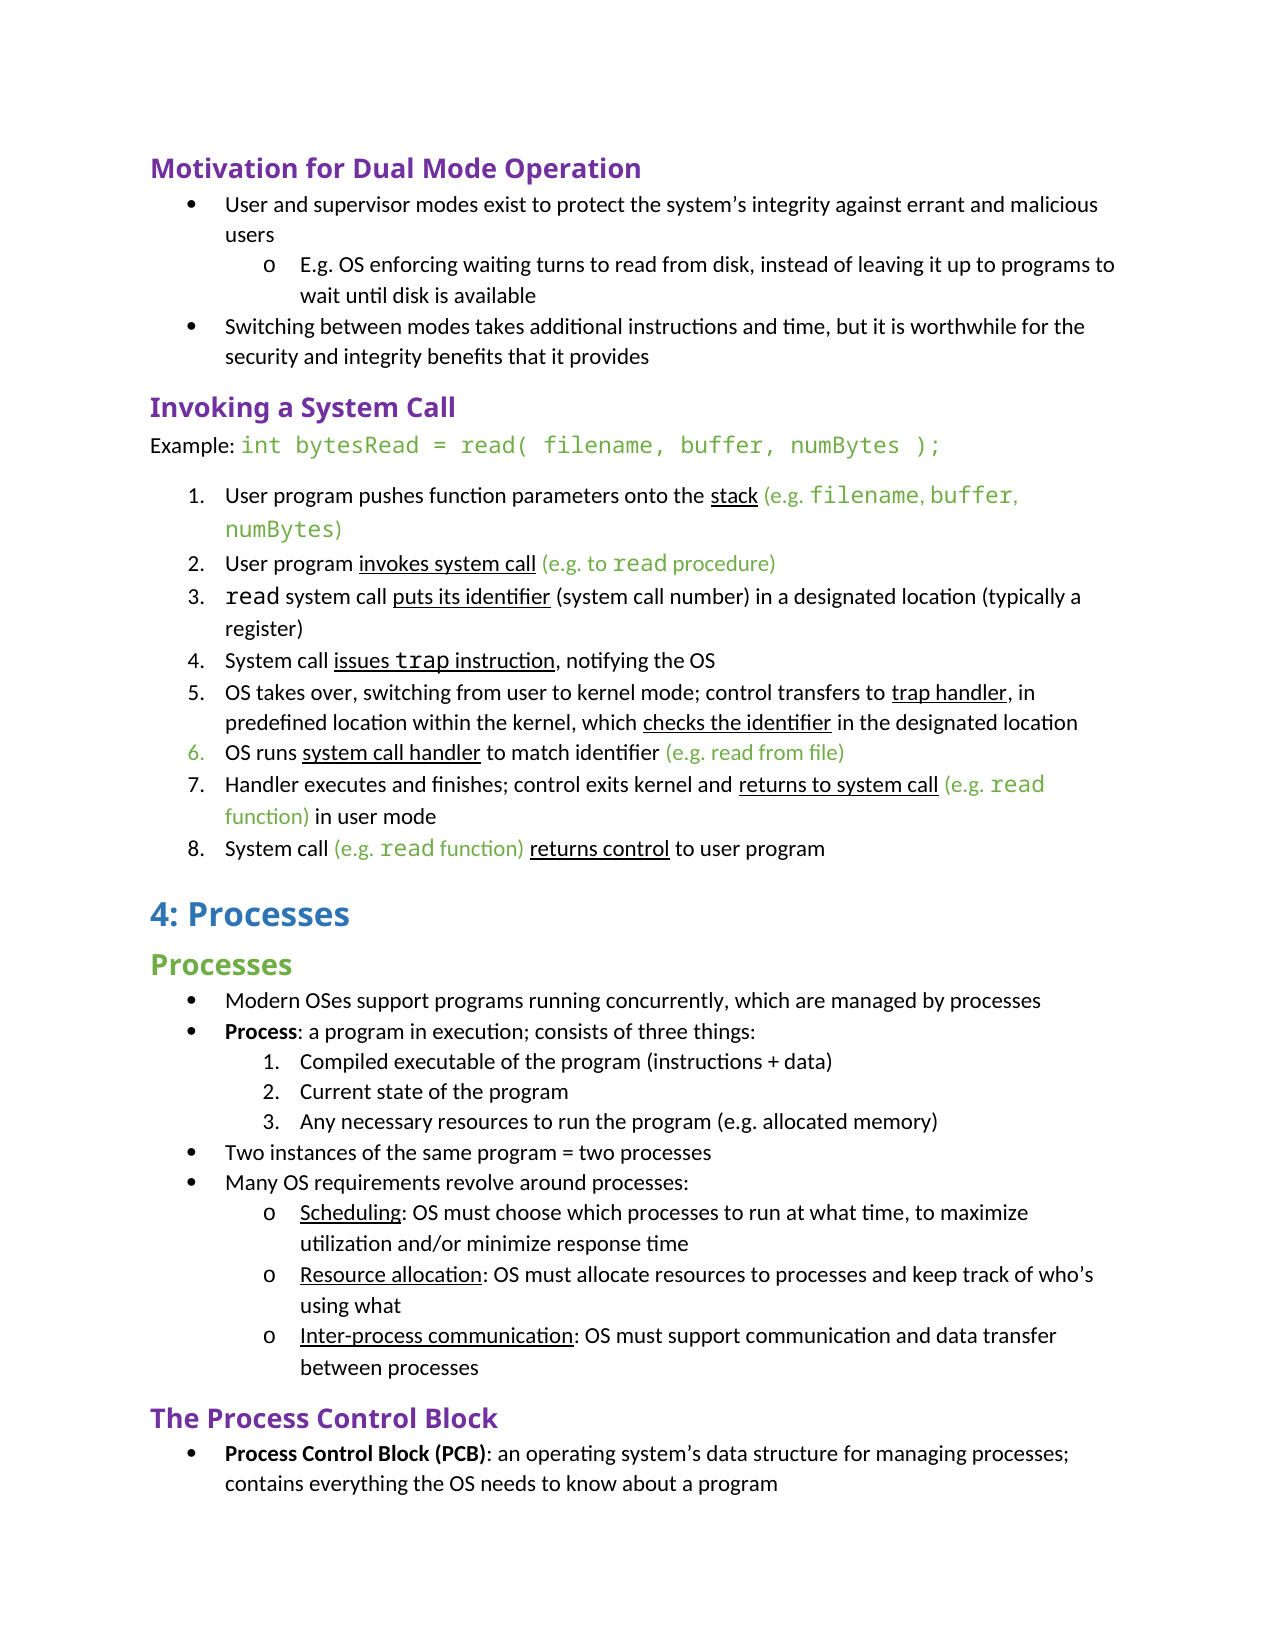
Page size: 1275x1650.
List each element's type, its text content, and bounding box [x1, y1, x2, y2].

list Compiled executable of the program (instructions + data) [262, 1047, 1125, 1075]
list User program pushes function parameters onto the stack (e.g. filename, buffer, numBytes) [187, 479, 1125, 544]
list Process: a program in execution; consists of three things: [187, 1017, 1125, 1045]
subtitle Motivation for Dual Mode Operation [150, 150, 1125, 187]
list Inter-process communication: OS must support communication and data transfer between processes [262, 1321, 1125, 1381]
list Current state of the program [262, 1077, 1125, 1105]
text Example: int bytesRead = read( filename, buffer, numBytes ); [150, 429, 1125, 460]
list E.g. OS enforcing waiting turns to read from disk, instead of leaving it up to programs to wait until disk is available [262, 250, 1125, 309]
list System call (e.g. read function) returns control to user program [187, 832, 1125, 863]
subtitle Invoking a System Call [150, 389, 1125, 426]
list Many OS requirements revolve around processes: [187, 1168, 1125, 1196]
list Resource allocation: OS must allocate resources to processes and keep track of who’s using what [262, 1260, 1125, 1319]
list Handler executes and finishes; control exits kernel and returns to system call (e.g. read function) in user mode [187, 768, 1125, 830]
list Two instances of the same program = two processes [187, 1138, 1125, 1166]
list Process Control Block (PCB): an operating system’s data structure for managing processes; contains everything the OS needs to know about a program [187, 1439, 1125, 1497]
subtitle Processes [150, 944, 1125, 983]
list Any necessary resources to run the program (e.g. allocated memory) [262, 1107, 1125, 1136]
list Switching between modes takes additional instructions and time, but it is worthwhile for the security and integrity benefits that it provides [187, 312, 1125, 370]
list Modern OSes support programs running concurrently, which are managed by processes [187, 987, 1125, 1015]
list OS runs system call handler to match identifier (e.g. read from file) [187, 738, 1125, 766]
list User and supervisor modes exist to protect the system’s integrity against errant and malicious users [187, 190, 1125, 248]
list read system call puts its identifier (system call number) in a designated location (typically a register) [187, 580, 1125, 642]
subtitle The Process Control Block [150, 1399, 1125, 1436]
list OS takes over, switching from user to kernel mode; control transfers to trap handler, in predefined location within the kernel, which checks the identifier in the designated location [187, 678, 1125, 736]
subtitle 4: Processes [150, 891, 1125, 936]
list Scheduling: OS must choose which processes to run at what time, to maximize utilization and/or minimize response time [262, 1198, 1125, 1257]
list User program invokes system call (e.g. to read procedure) [187, 547, 1125, 578]
list System call issues trap instruction, notifying the OS [187, 644, 1125, 675]
